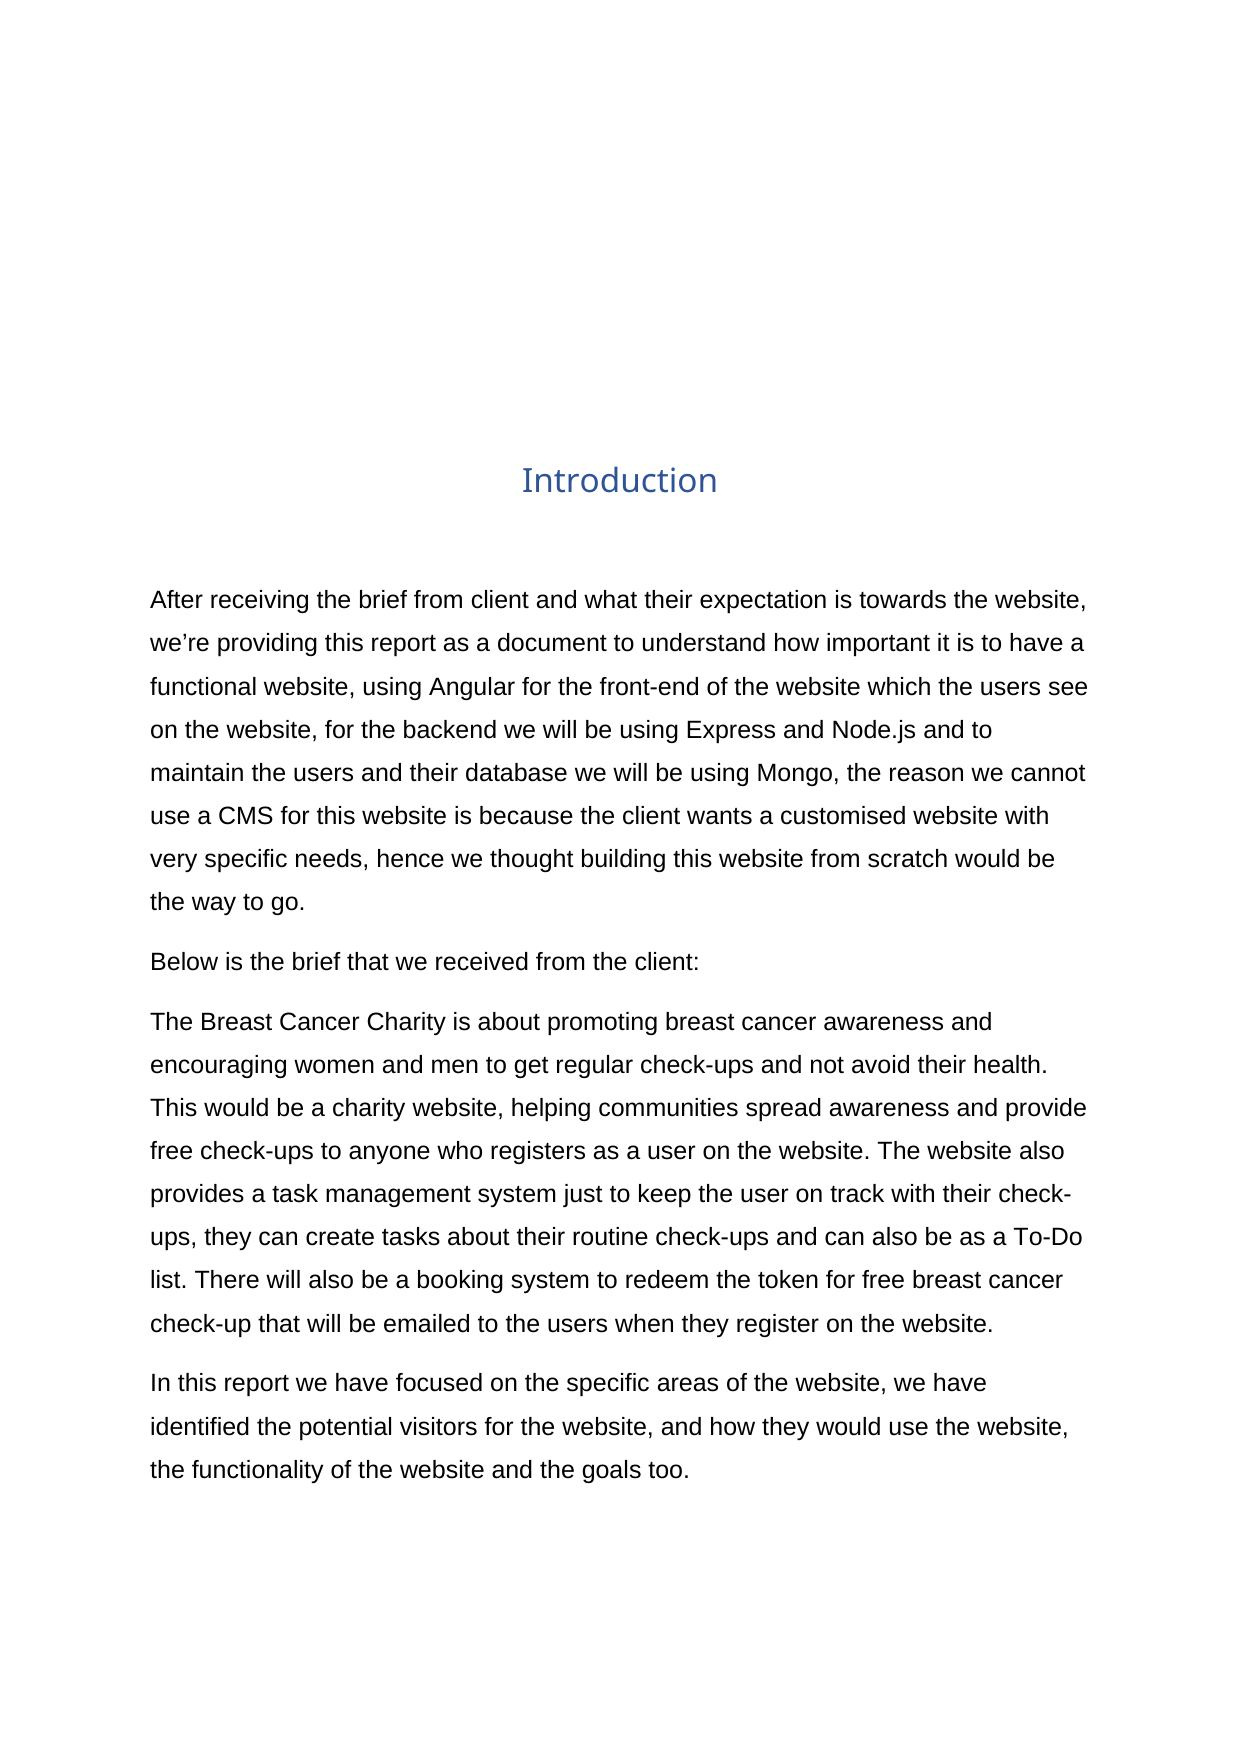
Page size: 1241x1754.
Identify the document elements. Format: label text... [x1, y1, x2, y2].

text Below is the brief that we received from the client: [150, 947, 1090, 976]
text In this report we have focused on the specific areas of the website, we have identified the potential visitors for the website, and how they would use the website, the functionality of the website and the goals too. [150, 1368, 1090, 1483]
subtitle Introduction [150, 457, 1090, 503]
text The Breast Cancer Charity is about promoting breast cancer awareness and encouraging women and men to get regular check-ups and not avoid their health. This would be a charity website, helping communities spread awareness and provide free check-ups to anyone who registers as a user on the website. The website also provides a task management system just to keep the user on track with their check-ups, they can create tasks about their routine check-ups and can also be as a To-Do list. There will also be a booking system to redeem the token for free breast cancer check-up that will be emailed to the users when they register on the website. [150, 1007, 1090, 1337]
text After receiving the brief from client and what their expectation is towards the website, we’re providing this report as a document to understand how important it is to have a functional website, using Angular for the front-end of the website which the users see on the website, for the backend we will be using Express and Node.js and to maintain the users and their database we will be using Mongo, the reason we cannot use a CMS for this website is because the client wants a customised website with very specific needs, hence we thought building this website from scratch would be the way to go. [150, 585, 1090, 916]
